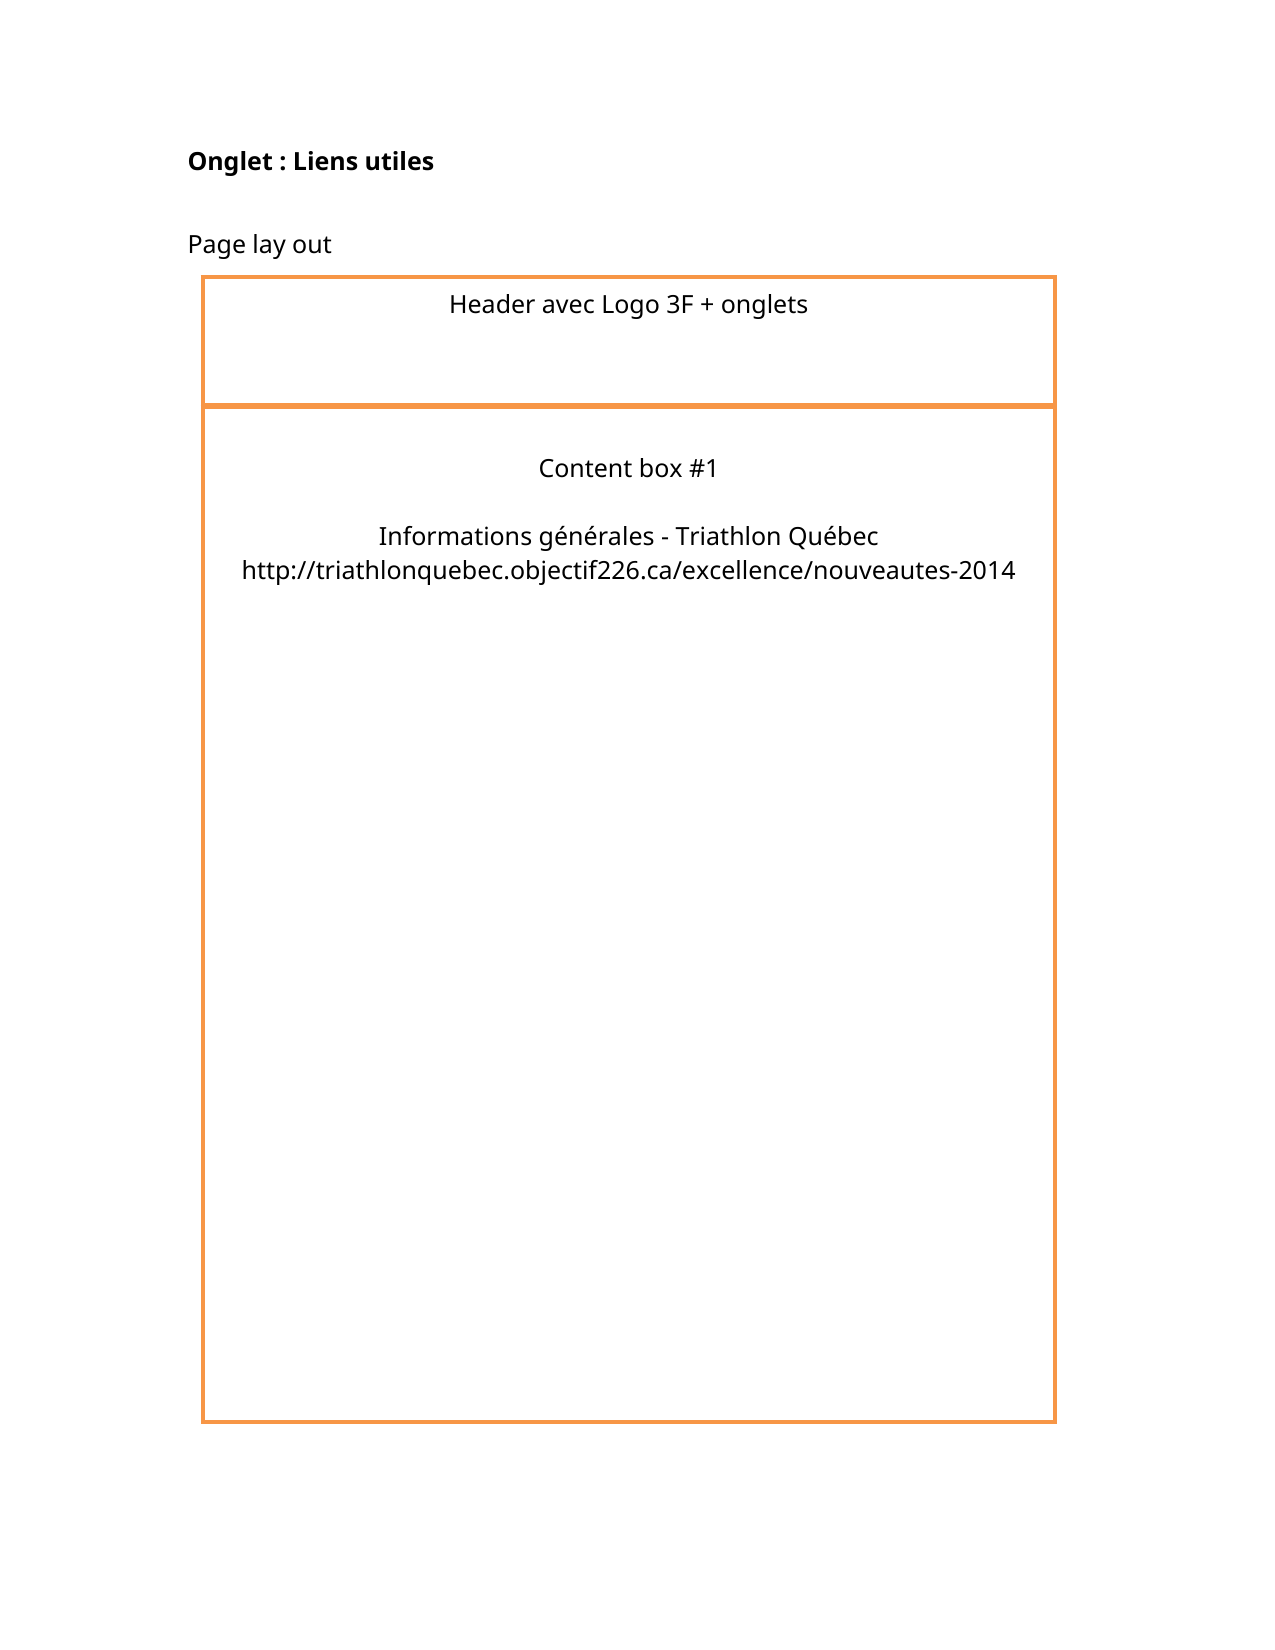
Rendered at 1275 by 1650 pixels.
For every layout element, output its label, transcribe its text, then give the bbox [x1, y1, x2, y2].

text Page lay out [187, 227, 1088, 261]
text Onglet : Liens utiles [187, 143, 1088, 177]
